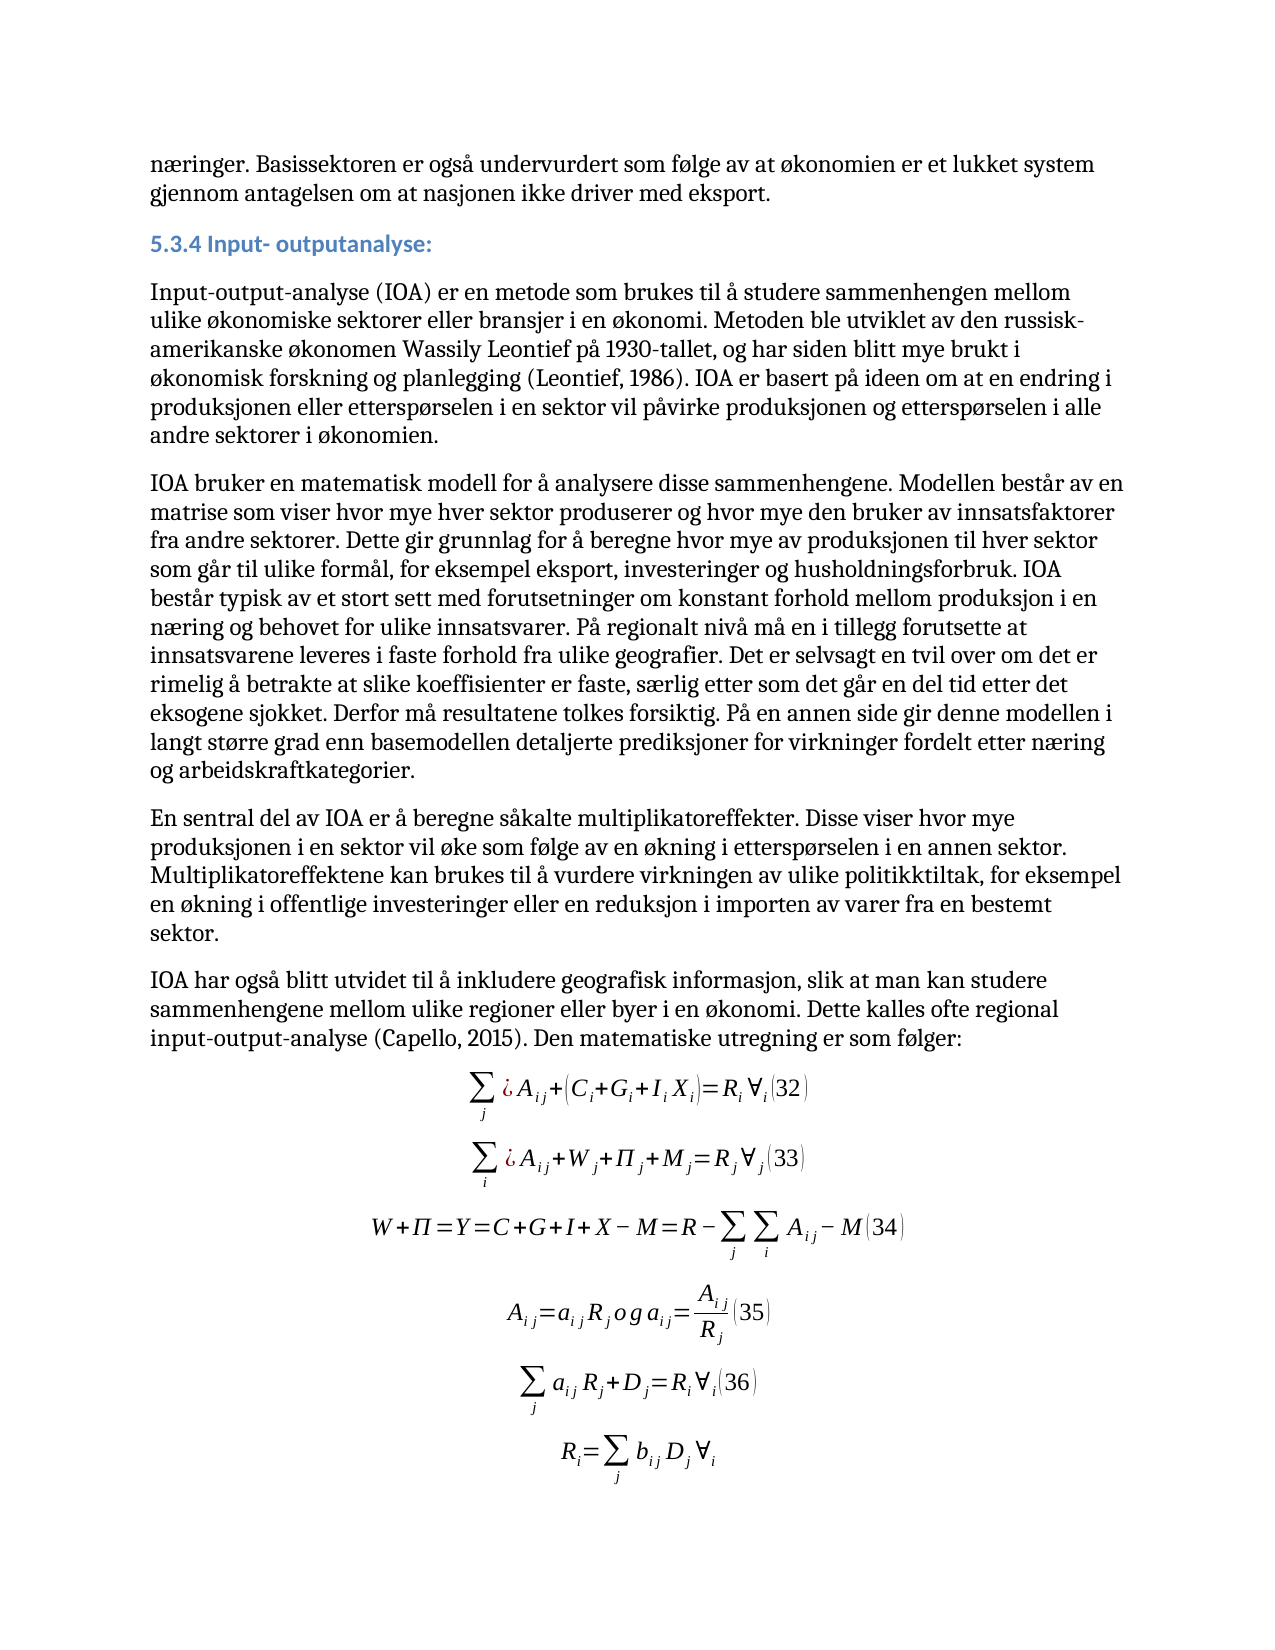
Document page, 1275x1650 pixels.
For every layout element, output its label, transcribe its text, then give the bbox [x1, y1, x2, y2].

text En sentral del av IOA er å beregne såkalte multiplikatoreffekter. Disse viser hvor mye produksjonen i en sektor vil øke som følge av en økning i etterspørselen i en annen sektor. Multiplikatoreffektene kan brukes til å vurdere virkningen av ulike politikktiltak, for eksempel en økning i offentlige investeringer eller en reduksjon i importen av varer fra en bestemt sektor. [150, 804, 1125, 948]
text IOA bruker en matematisk modell for å analysere disse sammenhengene. Modellen består av en matrise som viser hvor mye hver sektor produserer og hvor mye den bruker av innsatsfaktorer fra andre sektorer. Dette gir grunnlag for å beregne hvor mye av produksjonen til hver sektor som går til ulike formål, for eksempel eksport, investeringer og husholdningsforbruk. IOA består typisk av et stort sett med forutsetninger om konstant forhold mellom produksjon i en næring og behovet for ulike innsatsvarer. På regionalt nivå må en i tillegg forutsette at innsatsvarene leveres i faste forhold fra ulike geografier. Det er selvsagt en tvil over om det er rimelig å betrakte at slike koeffisienter er faste, særlig etter som det går en del tid etter det eksogene sjokket. Derfor må resultatene tolkes forsiktig. På en annen side gir denne modellen i langt større grad enn basemodellen detaljerte prediksjoner for virkninger fordelt etter næring og arbeidskraftkategorier. [150, 469, 1125, 785]
subtitle 5.3.4 Input- outputanalyse: [150, 228, 1125, 259]
text IOA har også blitt utvidet til å inkludere geografisk informasjon, slik at man kan studere sammenhengene mellom ulike regioner eller byer i en økonomi. Dette kalles ofte regional input-output-analyse (Capello, 2015). Den matematiske utregning er som følger: [150, 966, 1125, 1053]
text Input-output-analyse (IOA) er en metode som brukes til å studere sammenhengen mellom ulike økonomiske sektorer eller bransjer i en økonomi. Metoden ble utviklet av den russisk-amerikanske økonomen Wassily Leontief på 1930-tallet, og har siden blitt mye brukt i økonomisk forskning og planlegging (Leontief, 1986). IOA er basert på ideen om at en endring i produksjonen eller etterspørselen i en sektor vil påvirke produksjonen og etterspørselen i alle andre sektorer i økonomien. [150, 278, 1125, 450]
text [150, 150, 1125, 207]
